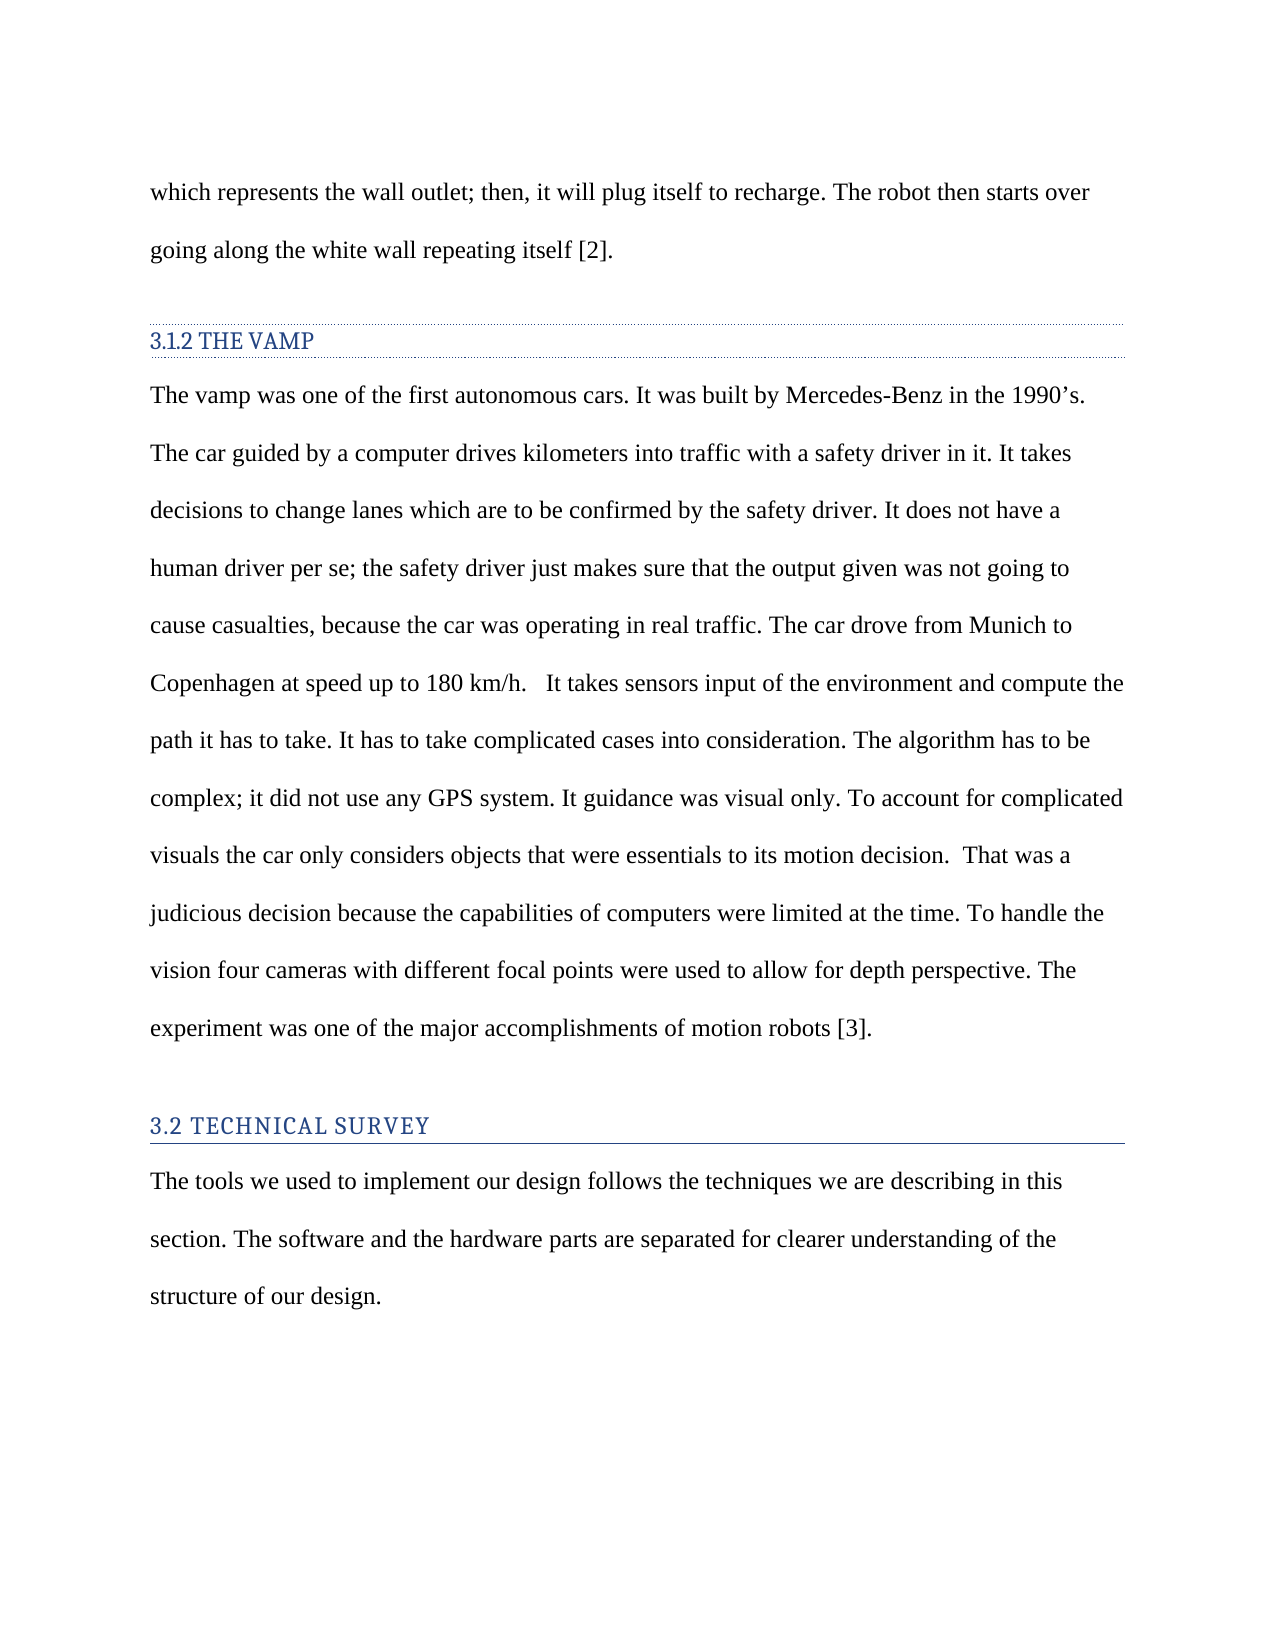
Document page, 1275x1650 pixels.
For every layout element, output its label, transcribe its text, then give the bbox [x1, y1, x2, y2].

text The tools we used to implement our design follows the techniques we are describing in this section. The software and the hardware parts are separated for clearer understanding of the structure of our design. [150, 1166, 1125, 1310]
subtitle 3.1.2 The VAMP [150, 323, 1125, 358]
subtitle 3.2 Technical Survey [150, 1112, 1125, 1143]
text The vamp was one of the first autonomous cars. It was built by Mercedes-Benz in the 1990’s. The car guided by a computer drives kilometers into traffic with a safety driver in it. It takes decisions to change lanes which are to be confirmed by the safety driver. It does not have a human driver per se; the safety driver just makes sure that the output given was not going to cause casualties, because the car was operating in real traffic. The car drove from Munich to Copenhagen at speed up to 180 km/h. It takes sensors input of the environment and compute the path it has to take. It has to take complicated cases into consideration. The algorithm has to be complex; it did not use any GPS system. It guidance was visual only. To account for complicated visuals the car only considers objects that were essentials to its motion decision. That was a judicious decision because the capabilities of computers were limited at the time. To handle the vision four cameras with different focal points were used to allow for depth perspective. The experiment was one of the major accomplishments of motion robots [3]. [150, 381, 1125, 1042]
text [150, 177, 1125, 263]
